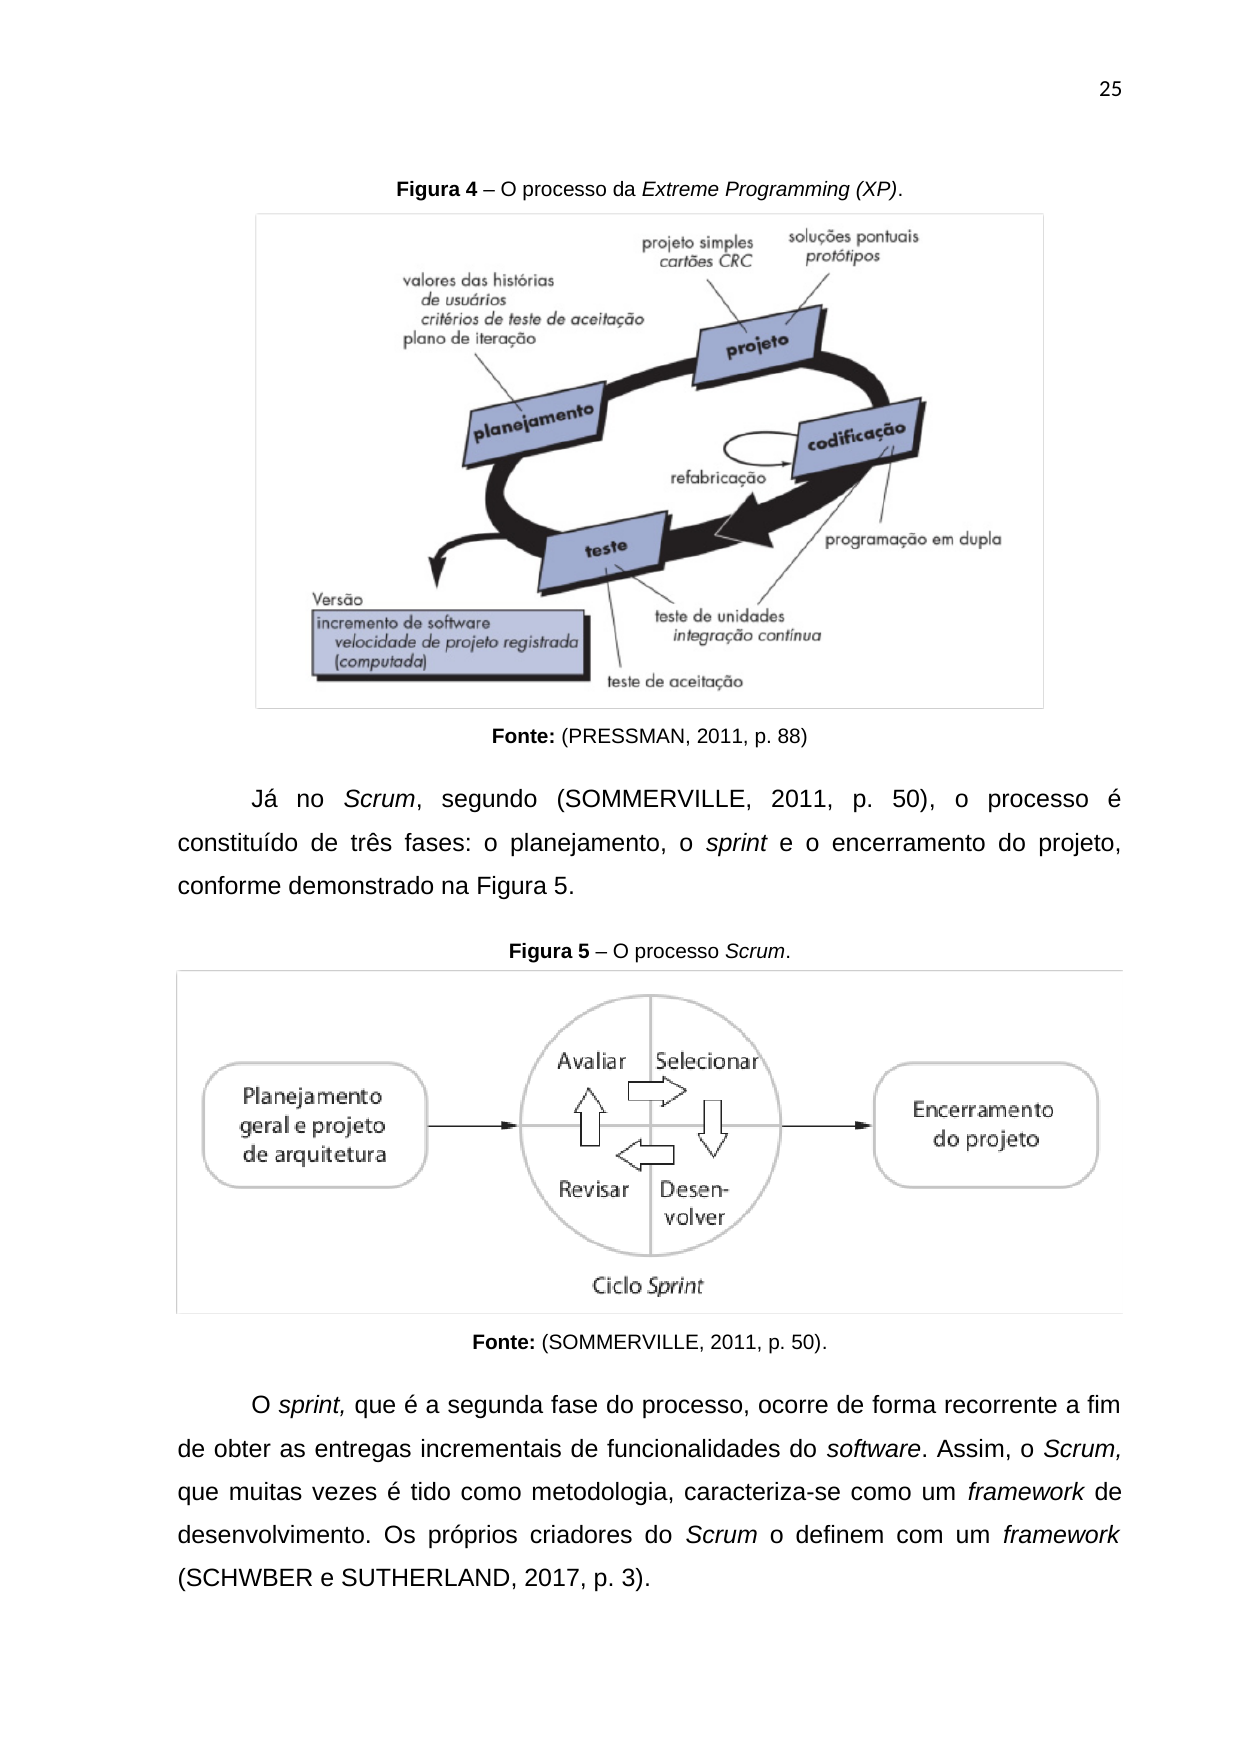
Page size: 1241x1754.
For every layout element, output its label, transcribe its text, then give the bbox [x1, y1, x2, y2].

text Já no Scrum, segundo , o processo é constituído de três fases: o planejamento, o sprint e o encerramento do projeto, conforme demonstrado na Figura 5. [177, 784, 1122, 899]
text Figura 4 – O processo da Extreme Programming (XP). [177, 177, 1122, 201]
text Fonte: . [177, 1314, 1122, 1353]
picture [258, 216, 1043, 708]
picture [181, 975, 1122, 1313]
text Figura 5 – O processo Scrum. [177, 939, 1122, 963]
text O sprint, que é a segunda fase do processo, ocorre de forma recorrente a fim de obter as entregas incrementais de funcionalidades do software. Assim, o Scrum, que muitas vezes é tido como metodologia, caracteriza-se como um framework de desenvolvimento. Os próprios criadores do Scrum o definem com um framework . [177, 1390, 1122, 1592]
